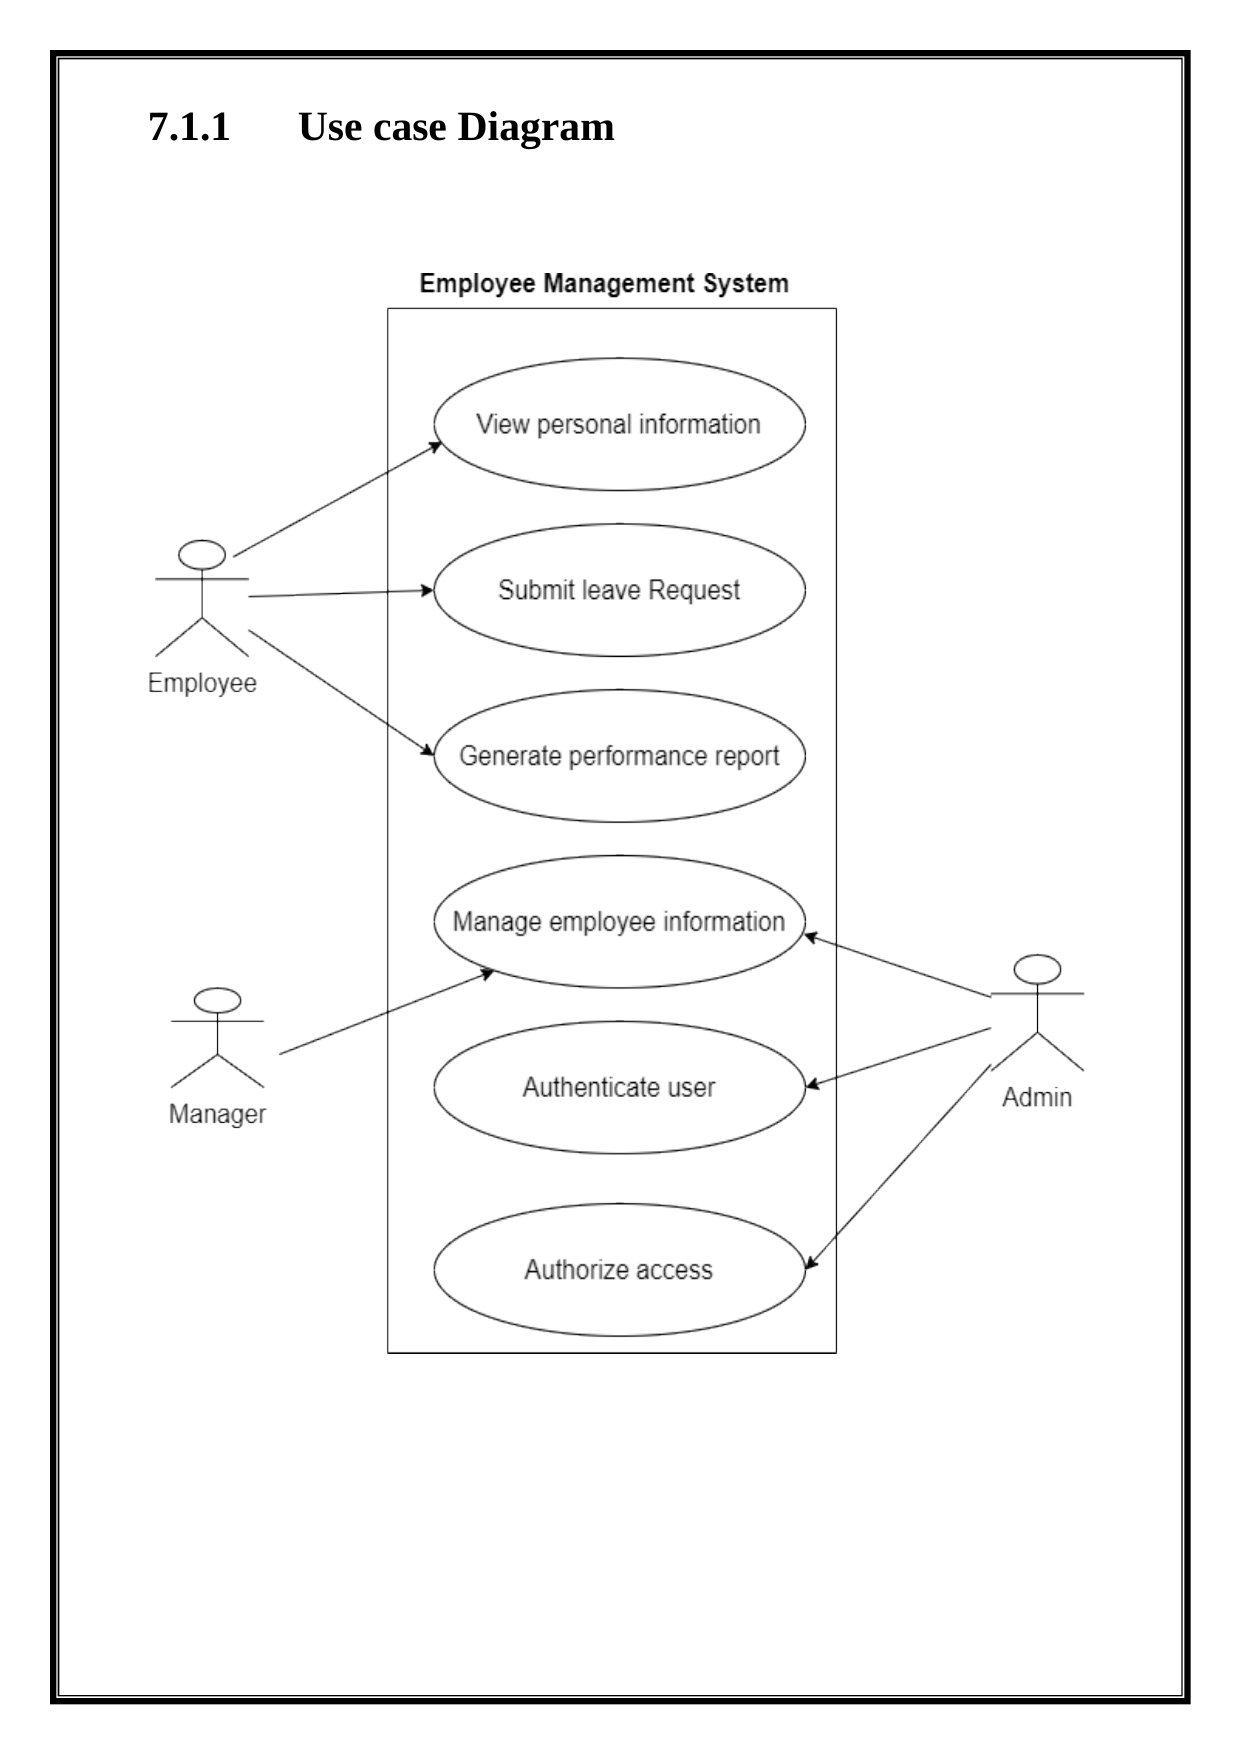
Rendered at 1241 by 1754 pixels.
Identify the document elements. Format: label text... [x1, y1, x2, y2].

subtitle Use case Diagram [148, 101, 1167, 149]
picture [149, 273, 1085, 1354]
